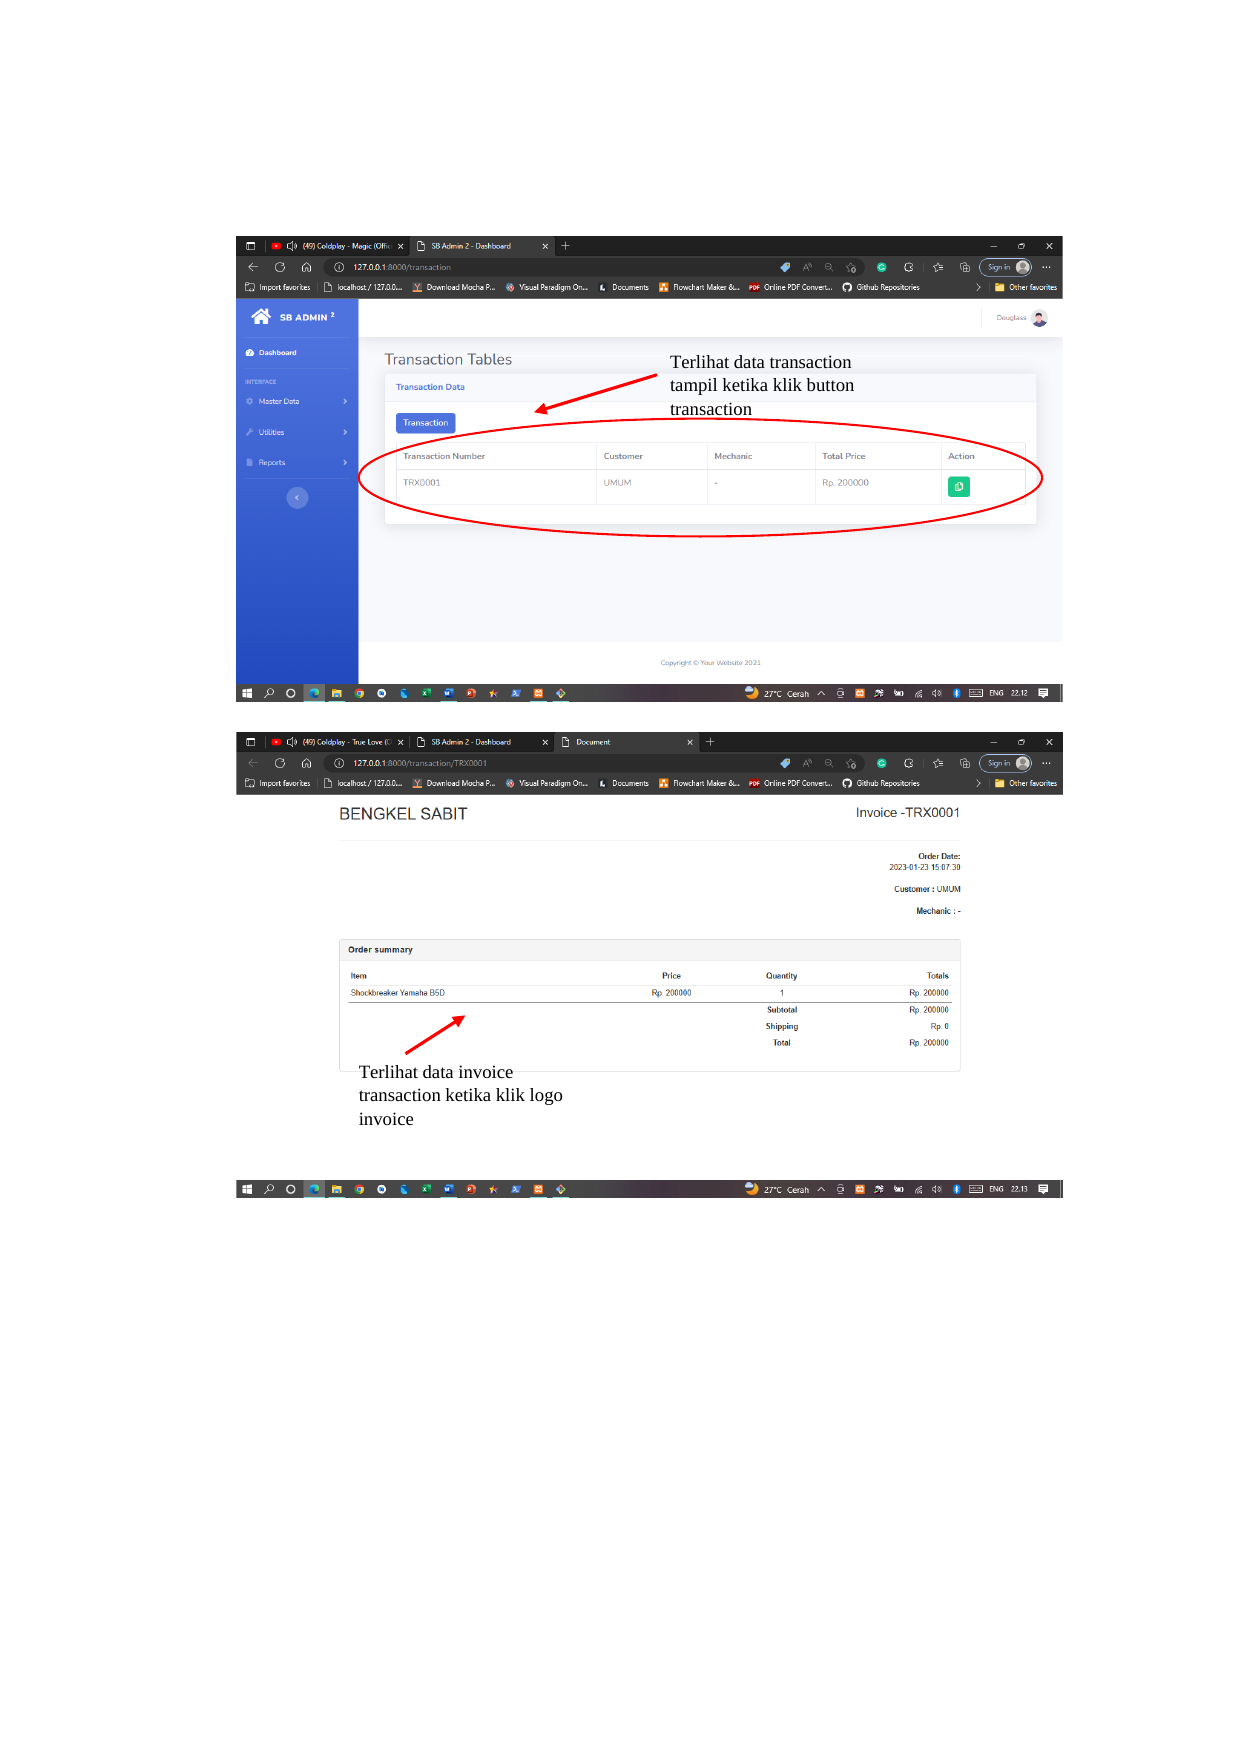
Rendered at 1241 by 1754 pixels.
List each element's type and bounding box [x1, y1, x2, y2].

picture [236, 732, 1063, 1198]
picture [236, 236, 1063, 702]
